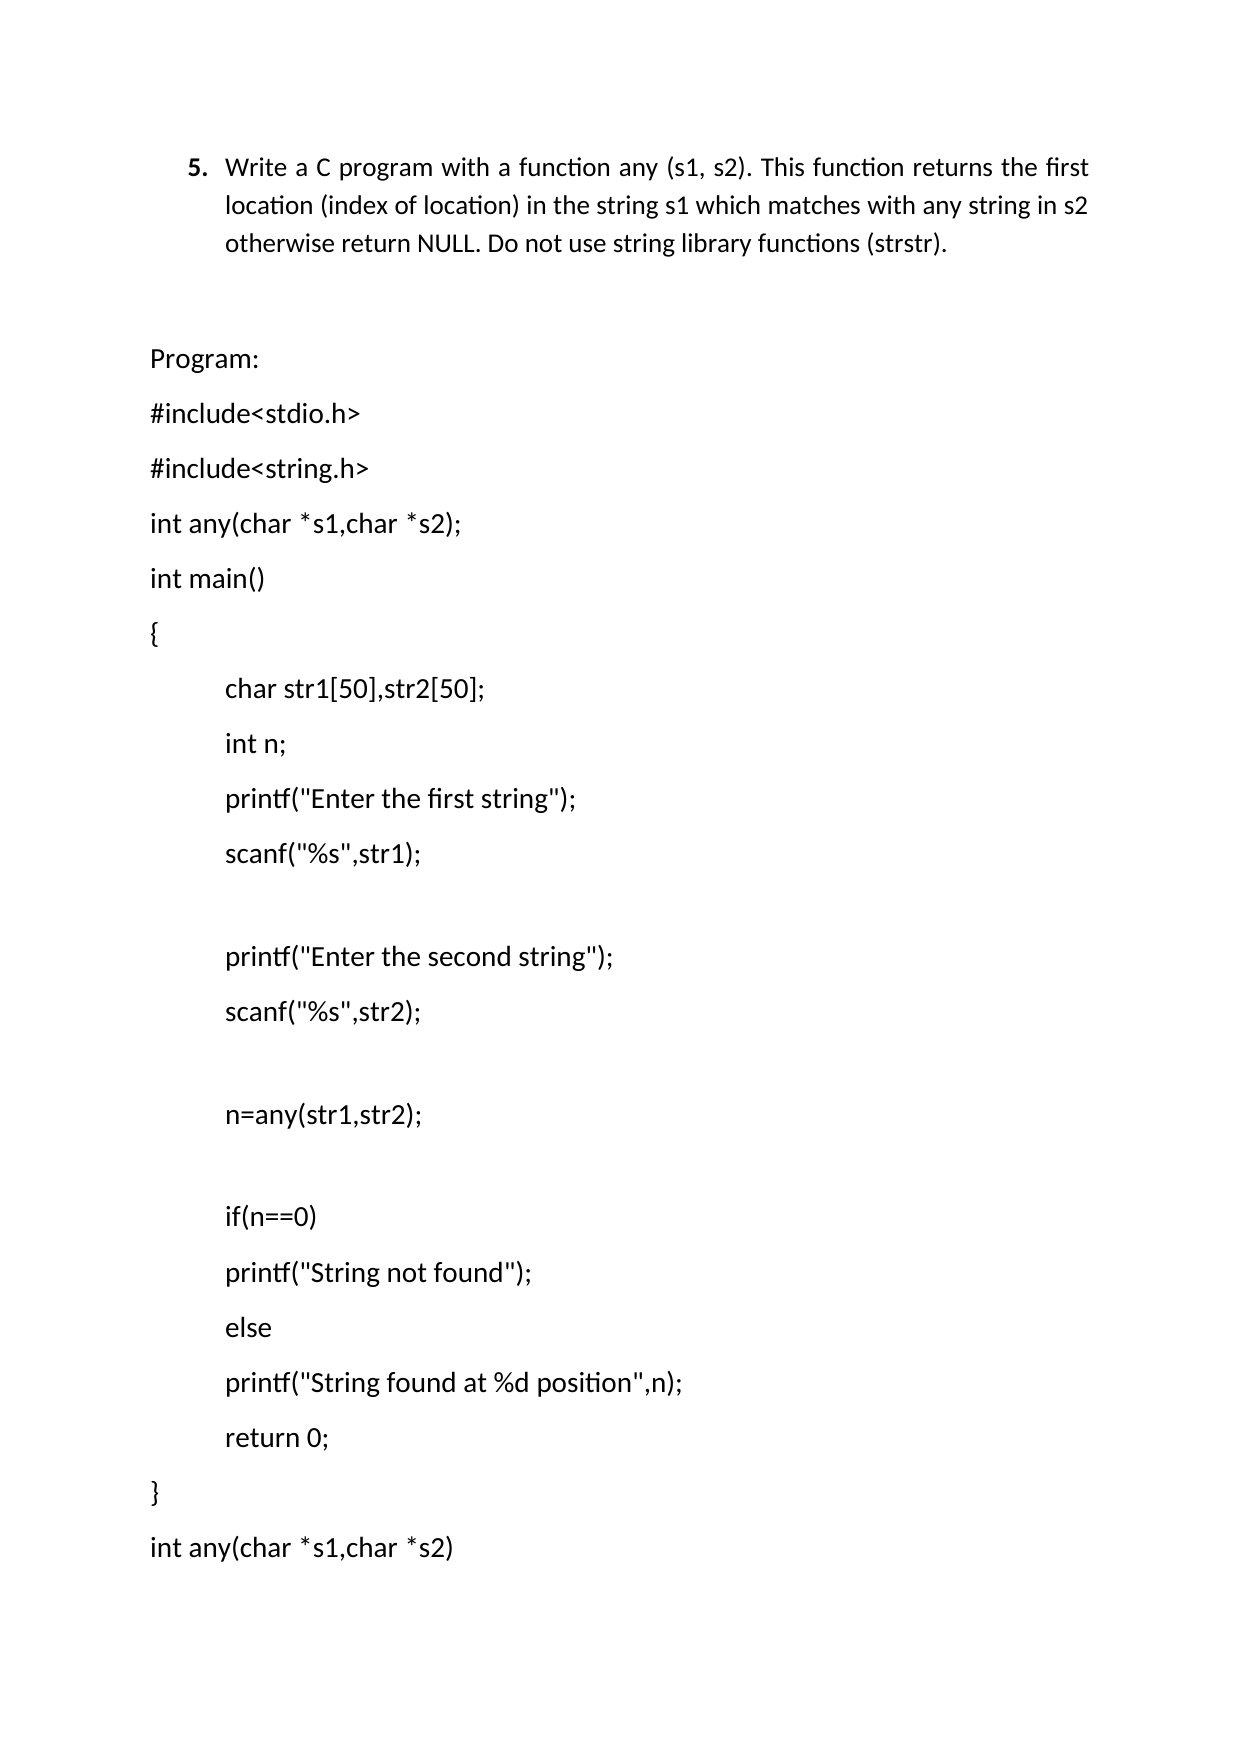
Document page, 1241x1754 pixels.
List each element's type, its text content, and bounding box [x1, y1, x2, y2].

text char str1[50],str2[50]; [150, 670, 1090, 706]
text int any(char *s1,char *s2) [150, 1529, 1090, 1565]
list Write a C program with a function any (s1, s2). This function returns the first location (index of location) in the string s1 which matches with any string in s2 otherwise return NULL. Do not use string library functions (strstr). [187, 150, 1090, 259]
text int main() [150, 560, 1090, 596]
text else [150, 1309, 1090, 1344]
text printf("String found at %d position",n); [150, 1364, 1090, 1399]
text #include<string.h> [150, 450, 1090, 486]
text scanf("%s",str2); [150, 993, 1090, 1029]
text Program: [150, 340, 1090, 375]
text scanf("%s",str1); [150, 836, 1090, 871]
text { [150, 615, 1090, 651]
text printf("Enter the second string"); [150, 938, 1090, 974]
text printf("String not found"); [150, 1254, 1090, 1289]
text } [150, 1474, 1090, 1510]
text #include<stdio.h> [150, 395, 1090, 430]
text return 0; [150, 1419, 1090, 1454]
text int any(char *s1,char *s2); [150, 505, 1090, 541]
text n=any(str1,str2); [150, 1096, 1090, 1132]
text int n; [150, 725, 1090, 761]
text printf("Enter the first string"); [150, 781, 1090, 816]
text if(n==0) [150, 1198, 1090, 1234]
